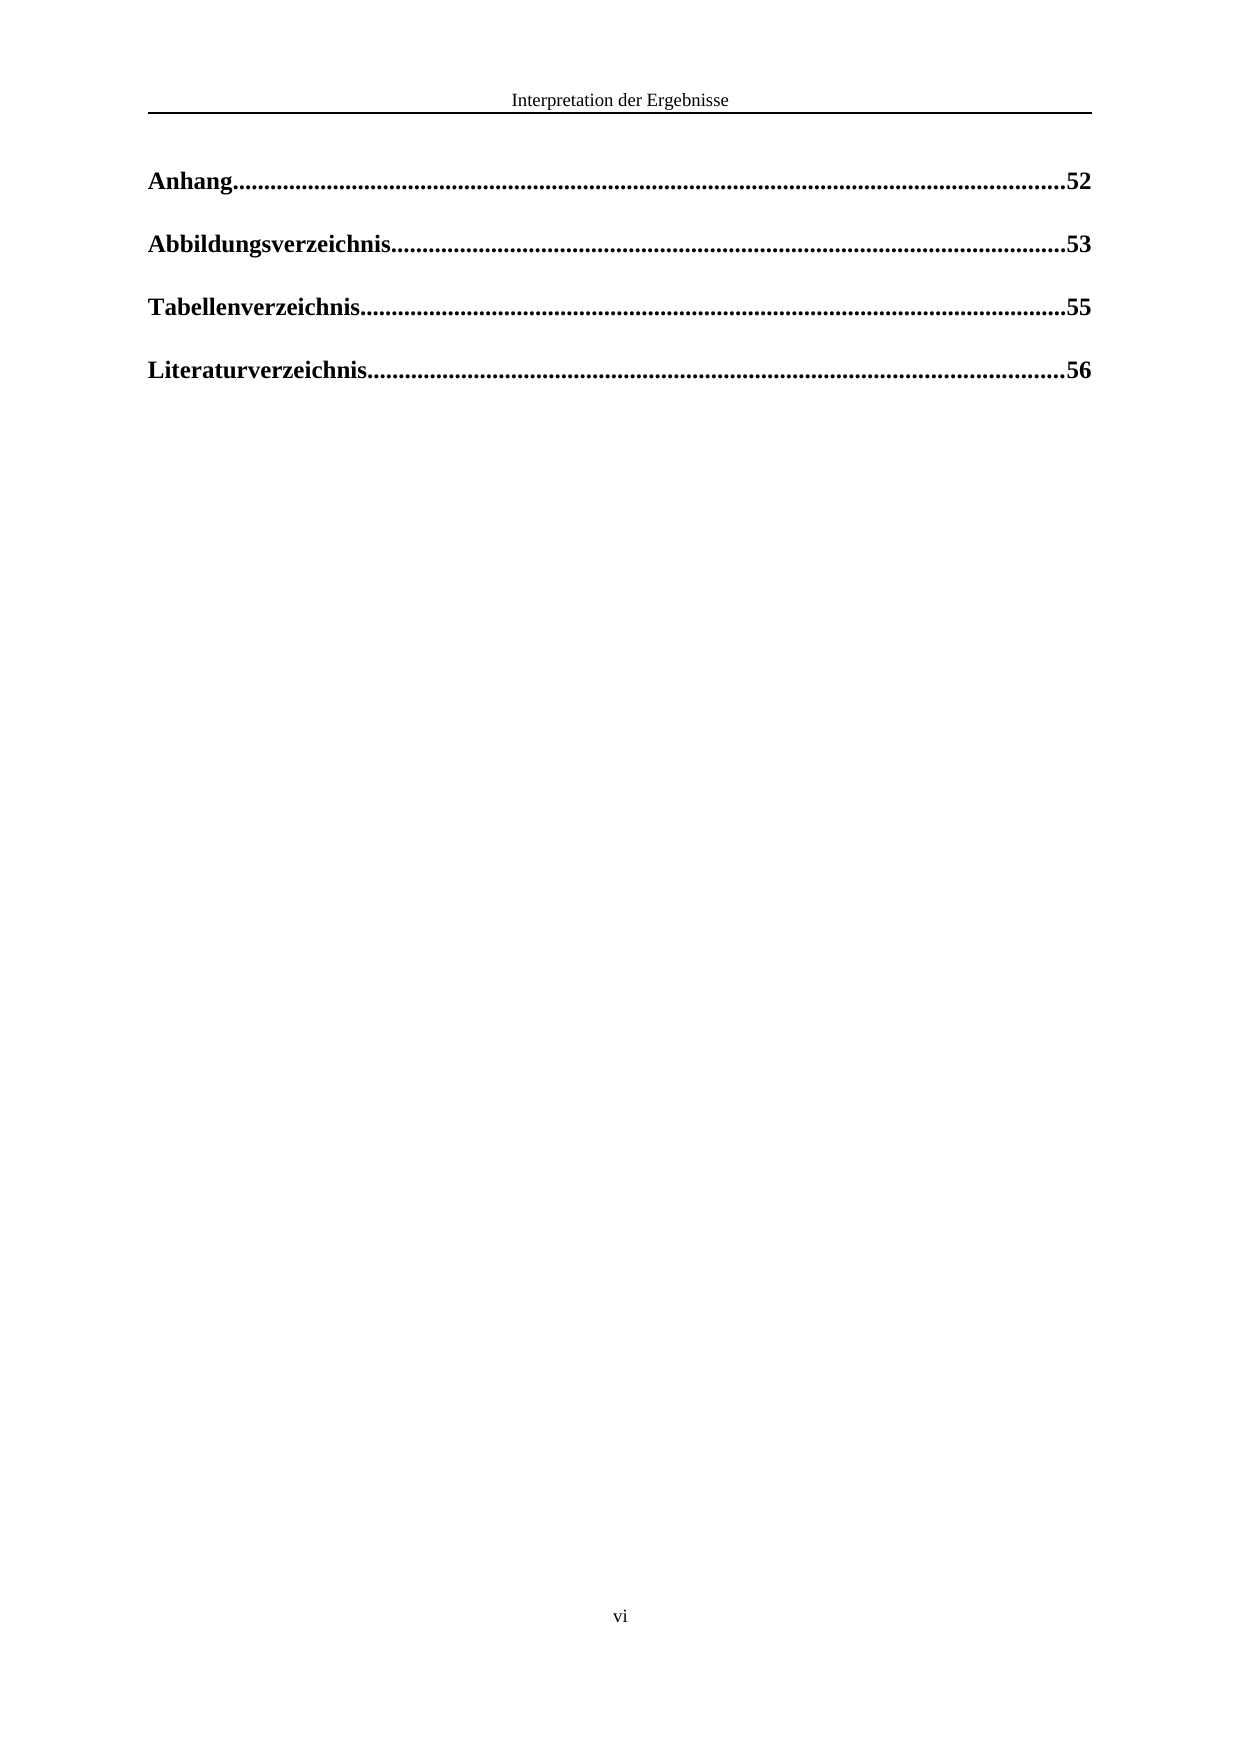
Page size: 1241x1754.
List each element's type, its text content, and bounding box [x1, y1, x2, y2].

text Abbildungsverzeichnis 53 [148, 226, 1092, 260]
text Anhang 52 [148, 163, 1092, 197]
text Tabellenverzeichnis 55 [148, 290, 1092, 324]
text Literaturverzeichnis 56 [148, 353, 1092, 387]
